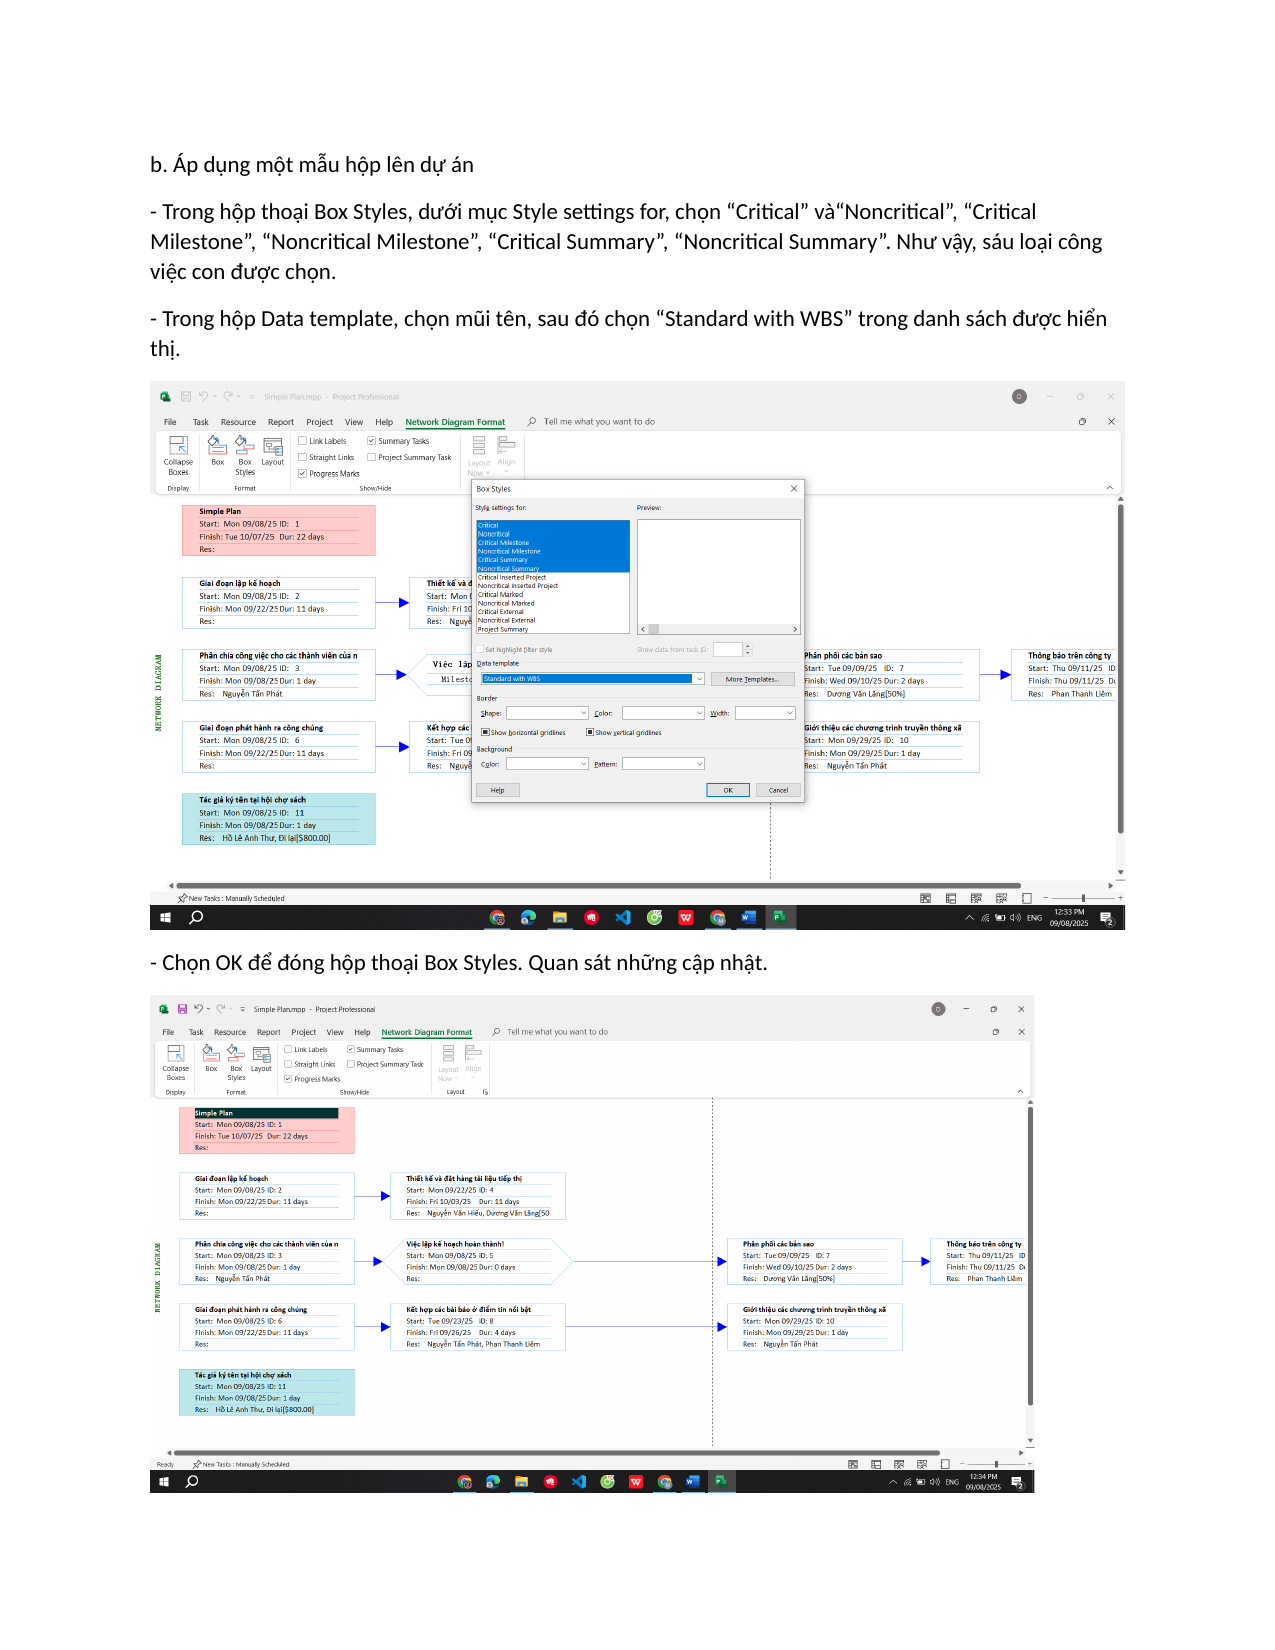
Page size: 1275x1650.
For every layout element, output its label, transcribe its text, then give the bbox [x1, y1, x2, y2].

text - Trong hộp thoại Box Styles, dưới mục Style settings for, chọn “Critical” và“Noncritical”, “Critical Milestone”, “Noncritical Milestone”, “Critical Summary”, “Noncritical Summary”. Như vậy, sáu loại công việc con được chọn. [150, 197, 1125, 285]
text b. Áp dụng một mẫu hộp lên dự án [150, 150, 1125, 178]
picture [150, 995, 1035, 1493]
picture [150, 381, 1125, 930]
text - Chọn OK để đóng hộp thoại Box Styles. Quan sát những cập nhật. [150, 948, 1125, 977]
text - Trong hộp Data template, chọn mũi tên, sau đó chọn “Standard with WBS” trong danh sách được hiển thị. [150, 304, 1125, 362]
